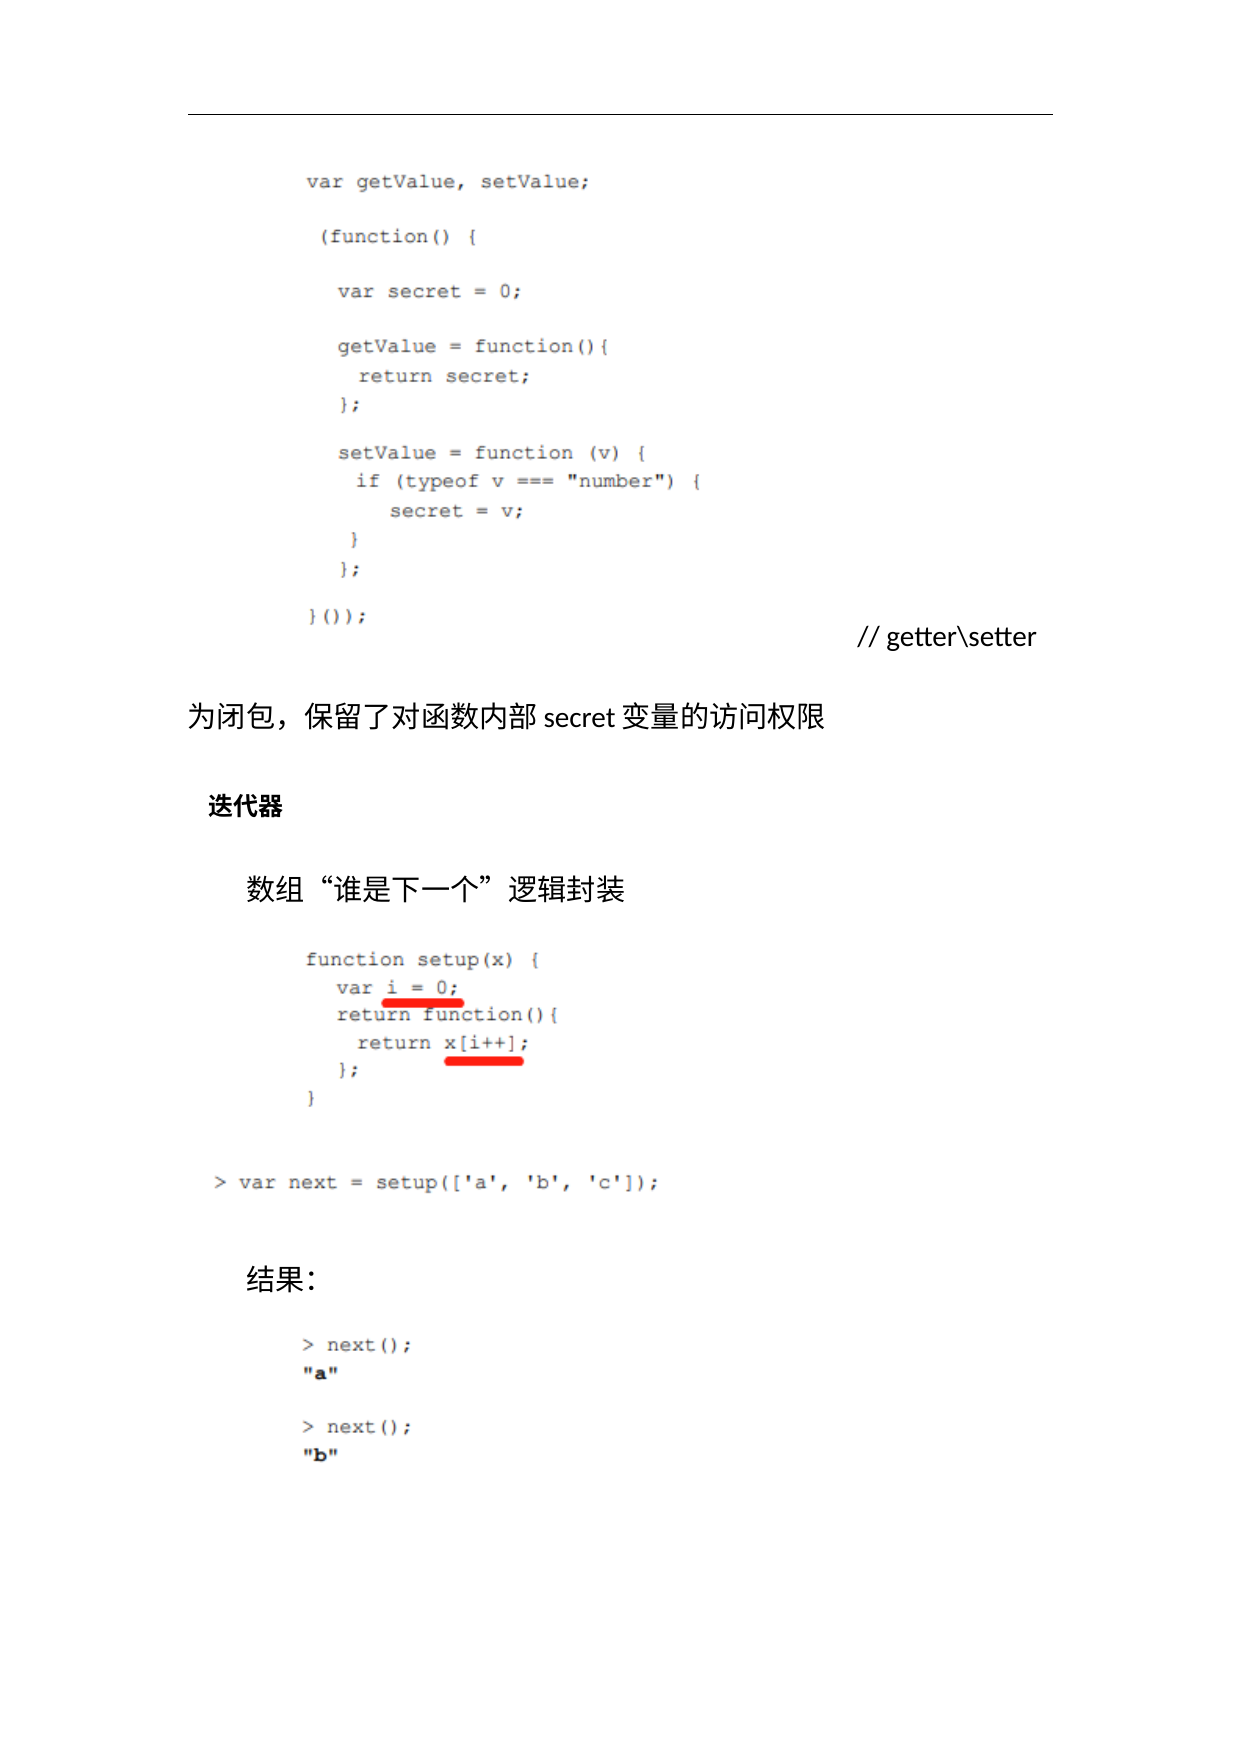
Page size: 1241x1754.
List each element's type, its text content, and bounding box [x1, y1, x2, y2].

picture [245, 162, 851, 647]
picture [275, 1310, 505, 1477]
text 结果： [187, 1246, 1053, 1311]
text 数组“谁是下一个”逻辑封装 [187, 856, 1053, 921]
picture [245, 920, 678, 1129]
subtitle 迭代器 [187, 772, 1053, 837]
picture [187, 1148, 694, 1214]
